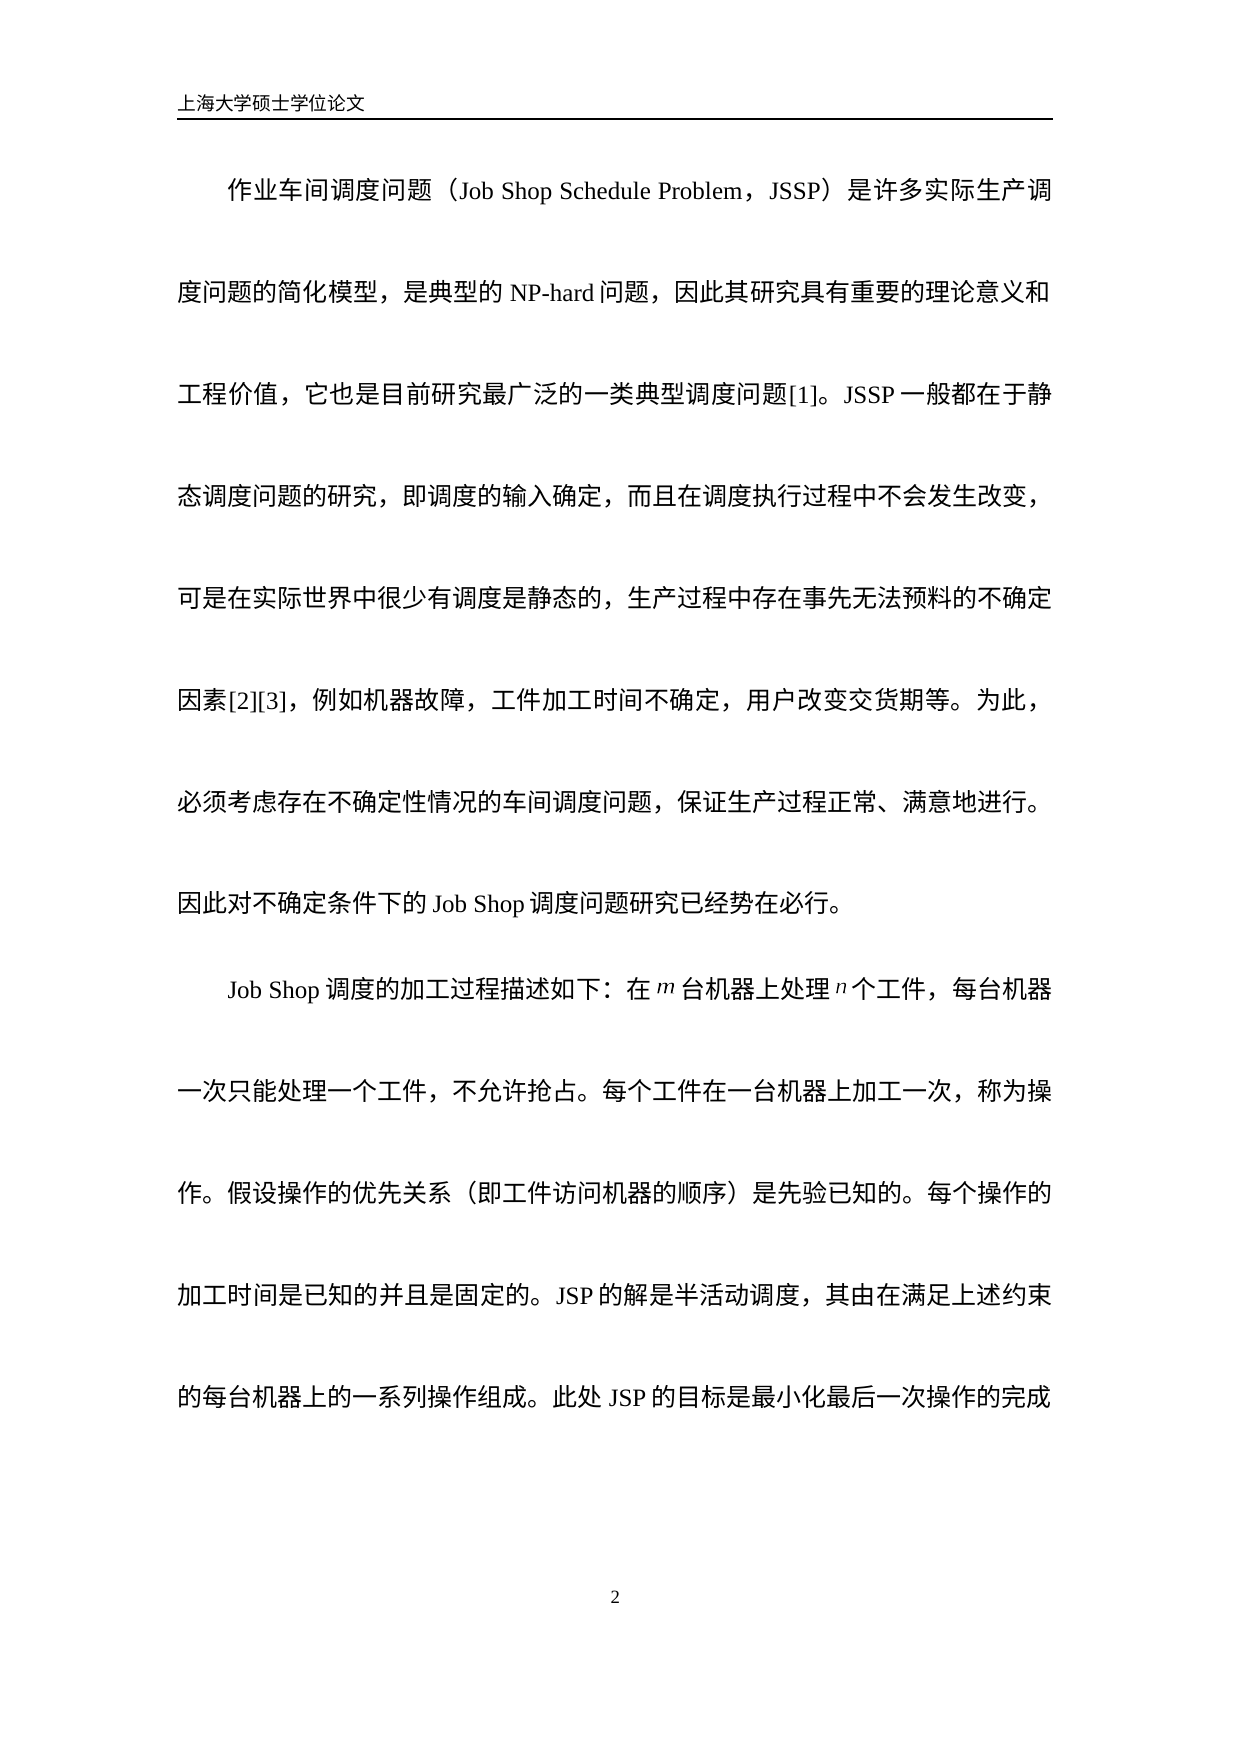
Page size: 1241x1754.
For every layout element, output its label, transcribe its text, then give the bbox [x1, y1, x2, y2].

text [177, 954, 1053, 1429]
text 作业车间调度问题（Job Shop Schedule Problem，JSSP）是许多实际生产调度问题的简化模型，是典型的NP-hard问题，因此其研究具有重要的理论意义和工程价值，它也是目前研究最广泛的一类典型调度问题[1]。JSSP一般都在于静态调度问题的研究，即调度的输入确定，而且在调度执行过程中不会发生改变，可是在实际世界中很少有调度是静态的，生产过程中存在事先无法预料的不确定因素[2][3]，例如机器故障，工件加工时间不确定，用户改变交货期等。为此，必须考虑存在不确定性情况的车间调度问题，保证生产过程正常、满意地进行。因此对不确定条件下的Job Shop调度问题研究已经势在必行。 [177, 155, 1053, 936]
